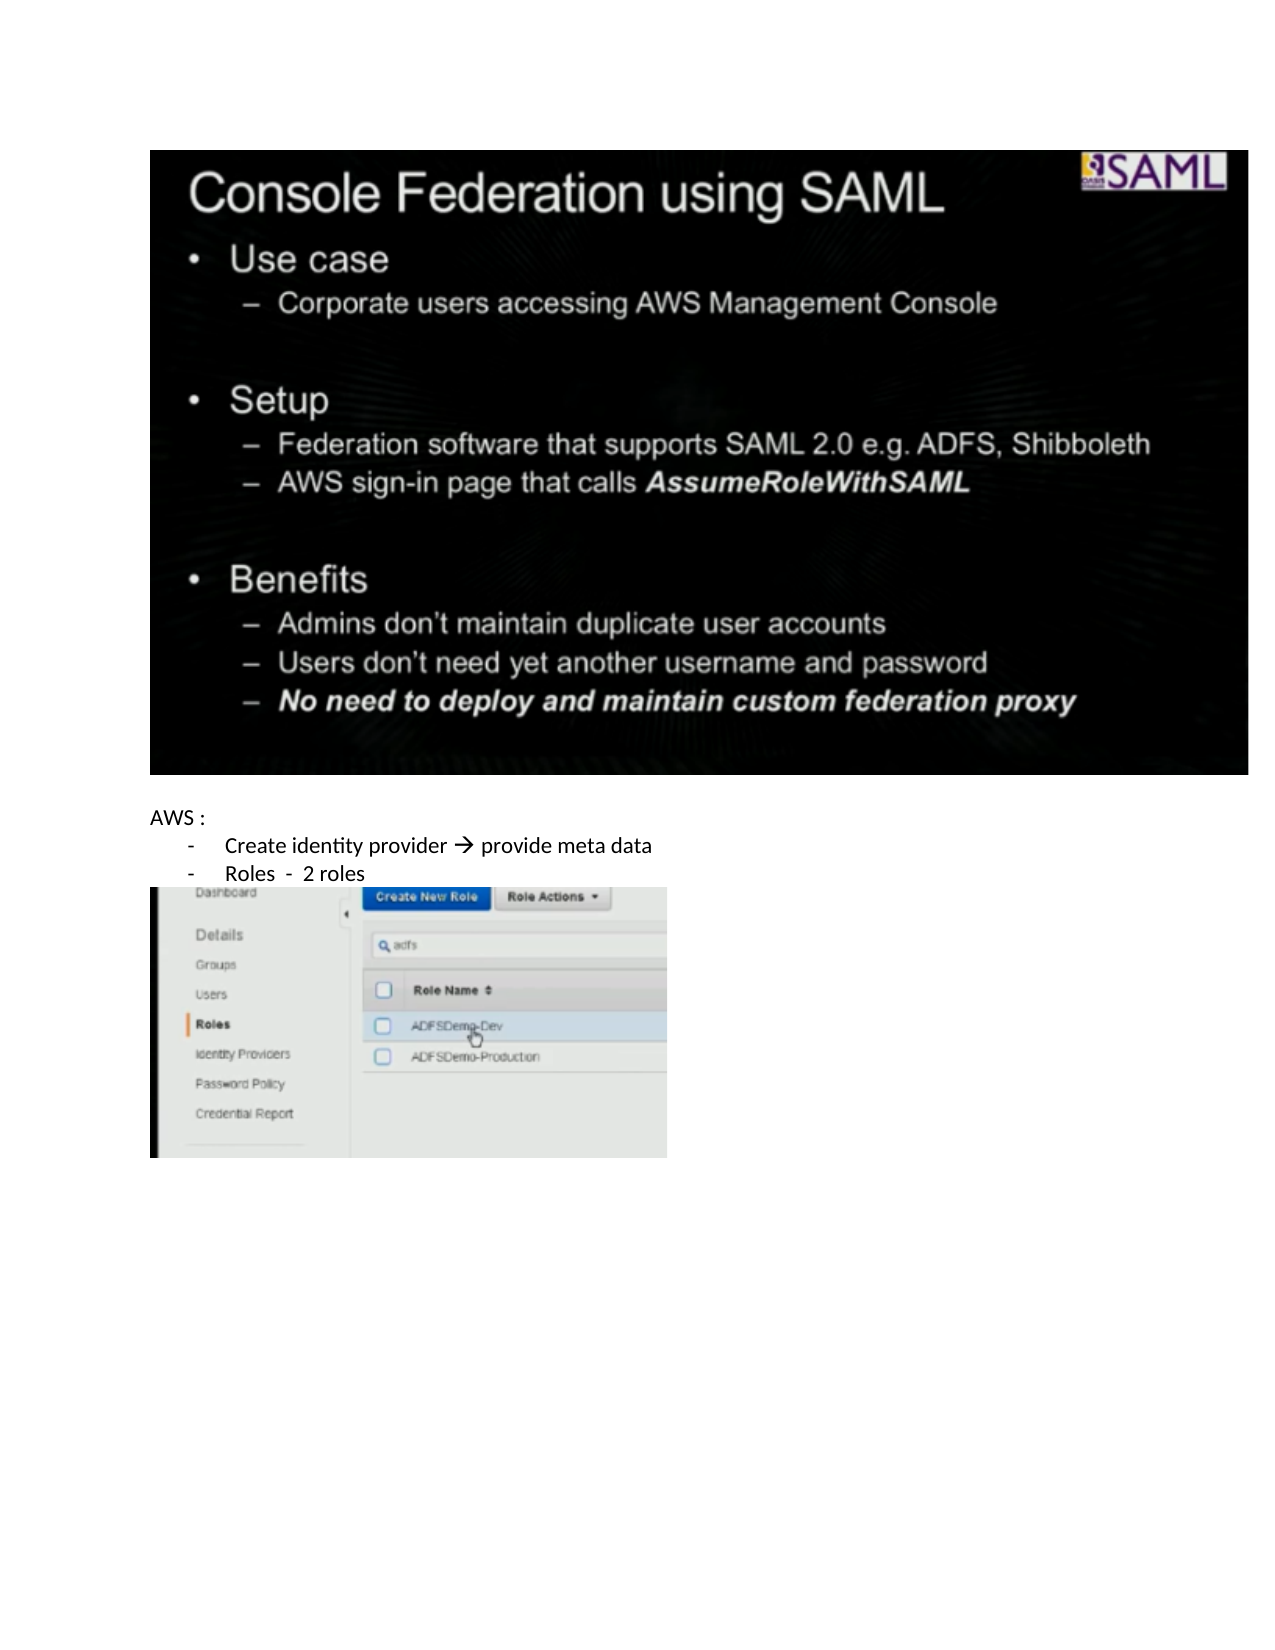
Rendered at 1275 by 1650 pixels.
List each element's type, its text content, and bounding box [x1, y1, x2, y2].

list Create identity provider provide meta data [187, 831, 1125, 859]
picture [150, 887, 668, 1158]
picture [150, 150, 1249, 775]
list Roles - 2 roles [187, 859, 1125, 887]
text AWS : [150, 803, 1125, 831]
